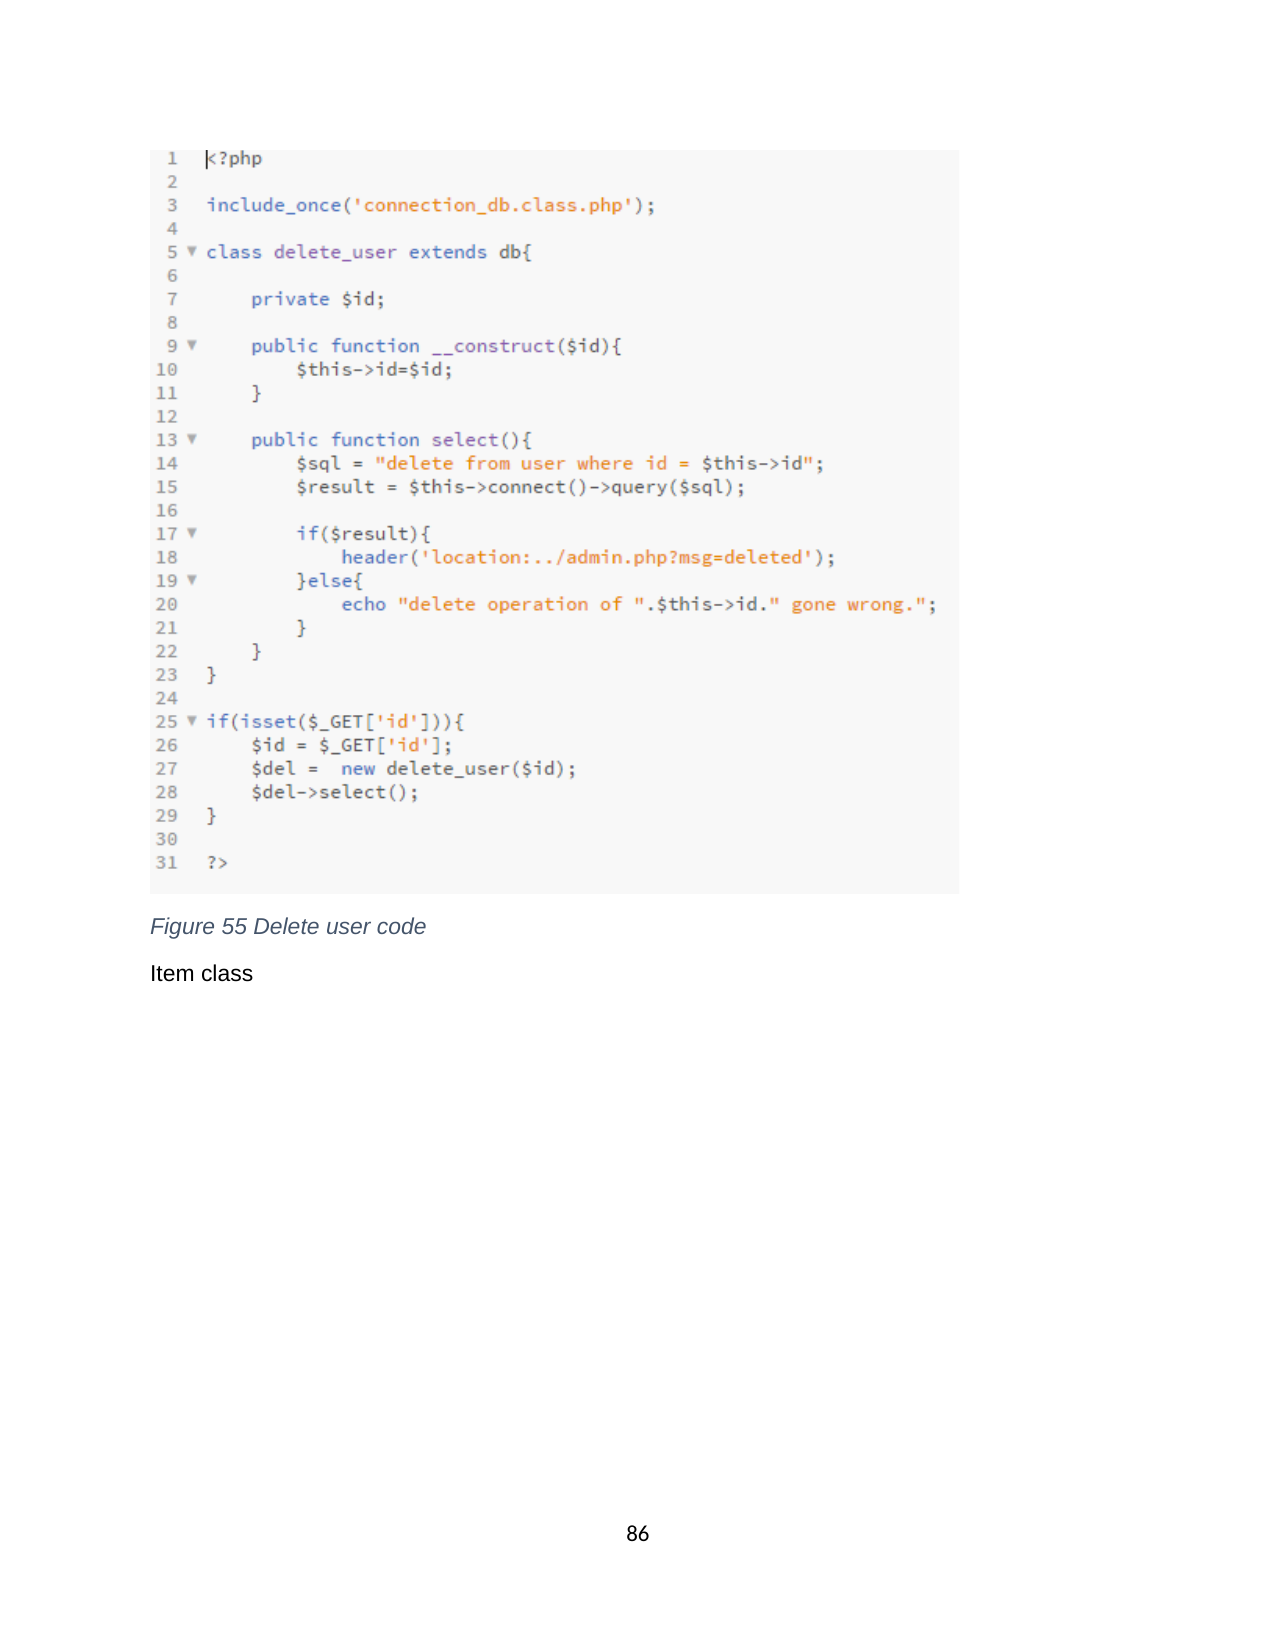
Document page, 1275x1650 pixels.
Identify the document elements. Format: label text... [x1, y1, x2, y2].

text Item class [150, 960, 1125, 986]
text Figure 55 Delete user code [150, 913, 1125, 939]
picture [150, 150, 960, 894]
